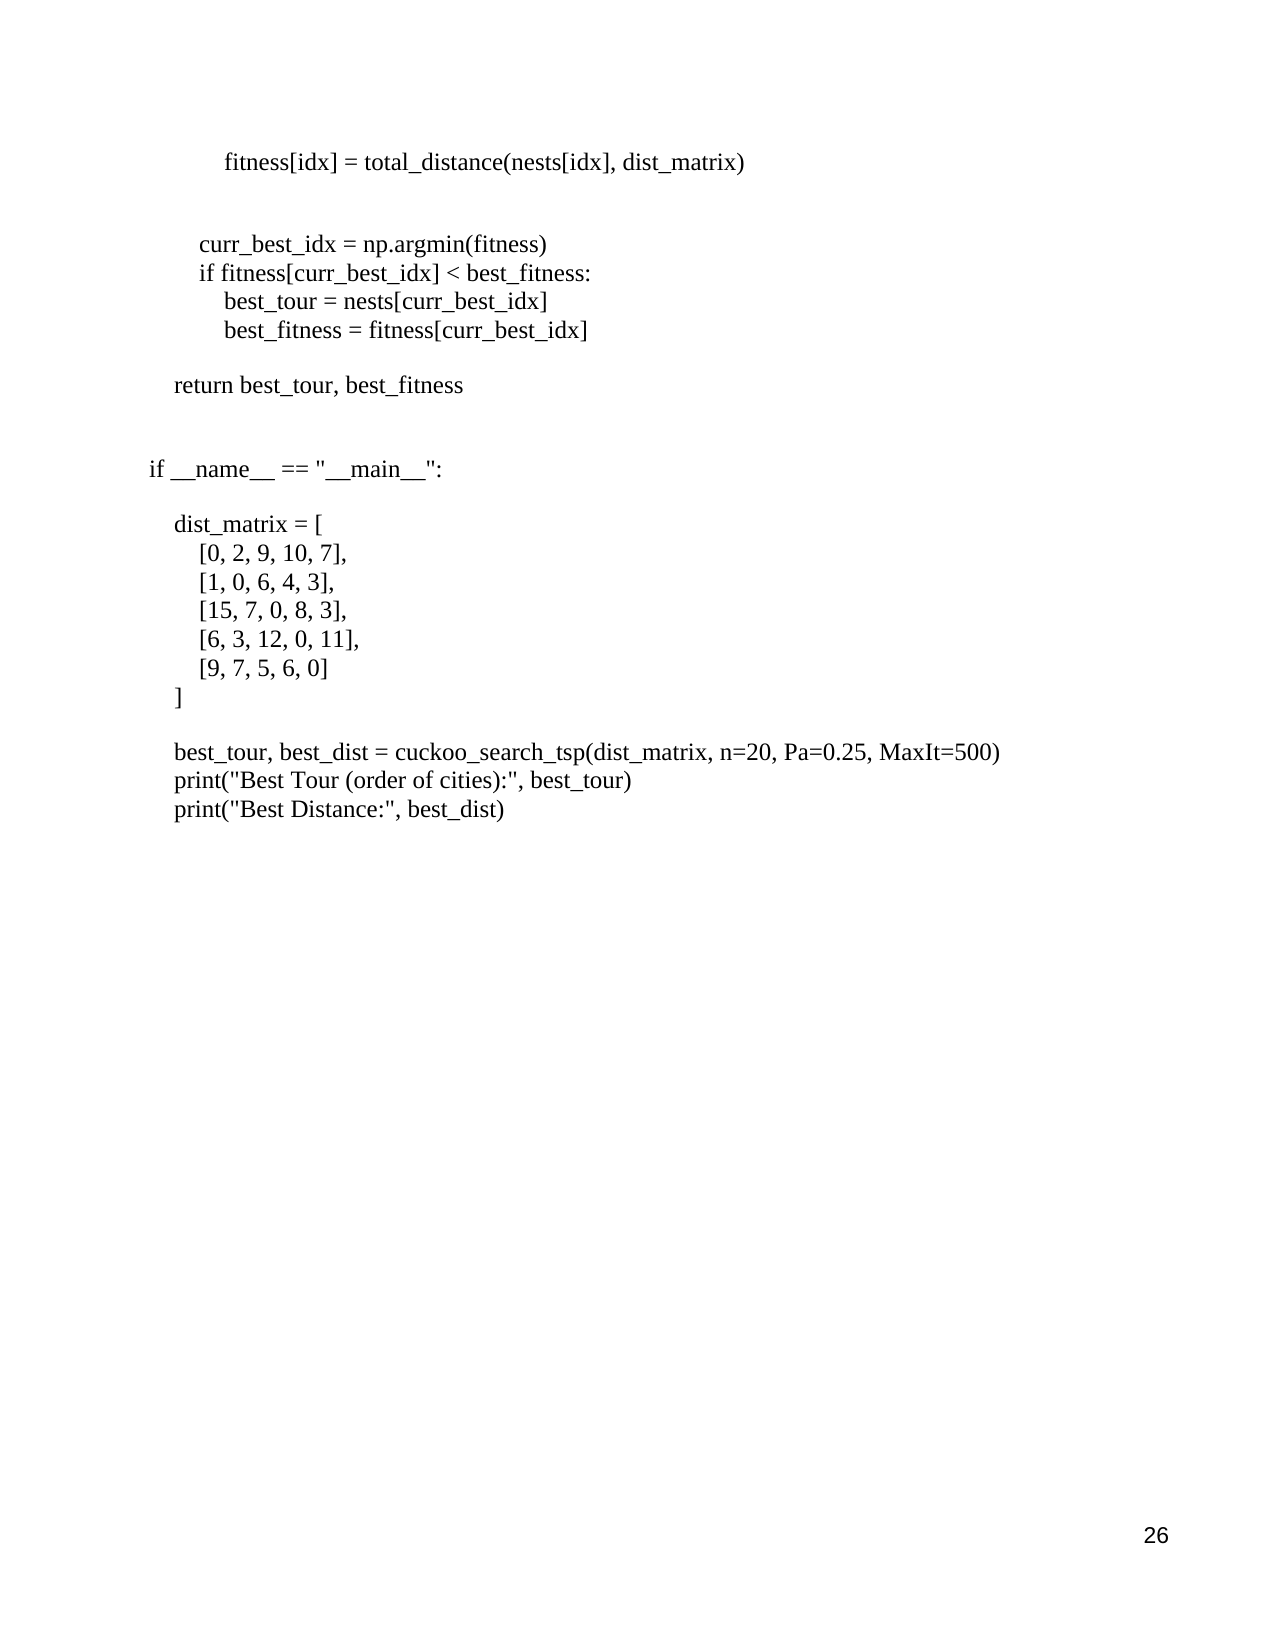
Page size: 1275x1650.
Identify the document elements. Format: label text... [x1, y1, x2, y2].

text best_tour = nests[curr_best_idx] [149, 286, 1169, 315]
text [15, 7, 0, 8, 3], [149, 596, 1169, 624]
text print("Best Tour (order of cities):", best_tour) [149, 766, 1169, 794]
text return best_tour, best_fitness [149, 370, 1169, 399]
text curr_best_idx = np.argmin(fitness) [149, 229, 1169, 258]
text [0, 2, 9, 10, 7], [149, 538, 1169, 567]
text if __name__ == "__main__": [149, 454, 1169, 483]
text [9, 7, 5, 6, 0] [149, 653, 1169, 682]
text print("Best Distance:", best_dist) [149, 794, 1169, 823]
text fitness[idx] = total_distance(nests[idx], dist_matrix) [149, 147, 1169, 176]
text best_tour, best_dist = cuckoo_search_tsp(dist_matrix, n=20, Pa=0.25, MaxIt=500) [149, 737, 1169, 766]
text if fitness[curr_best_idx] < best_fitness: [149, 258, 1169, 286]
text ] [149, 682, 1169, 711]
text [6, 3, 12, 0, 11], [149, 624, 1169, 653]
text [1, 0, 6, 4, 3], [149, 567, 1169, 596]
text dist_matrix = [ [149, 509, 1169, 538]
text best_fitness = fitness[curr_best_idx] [149, 315, 1169, 344]
